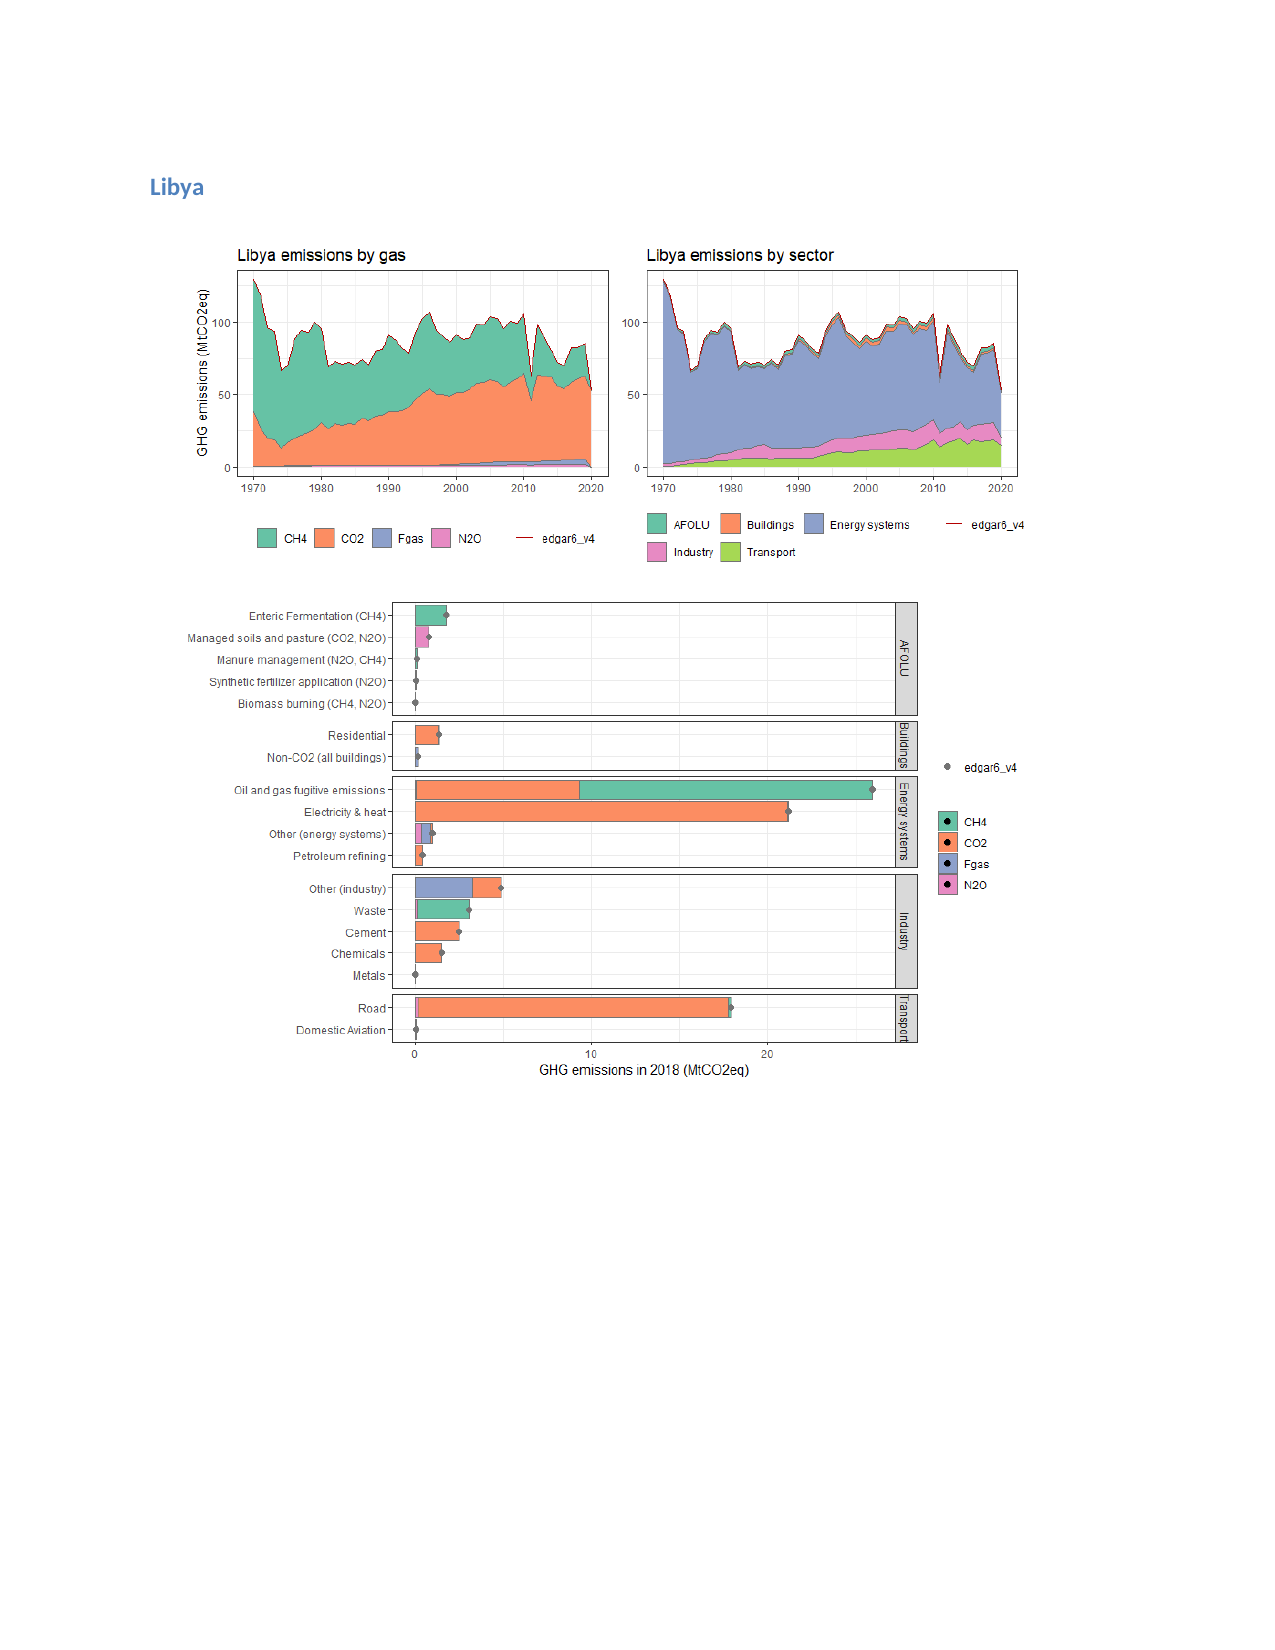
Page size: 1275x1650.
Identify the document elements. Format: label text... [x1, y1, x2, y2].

subtitle Libya [150, 171, 1125, 201]
picture [168, 220, 1044, 1096]
